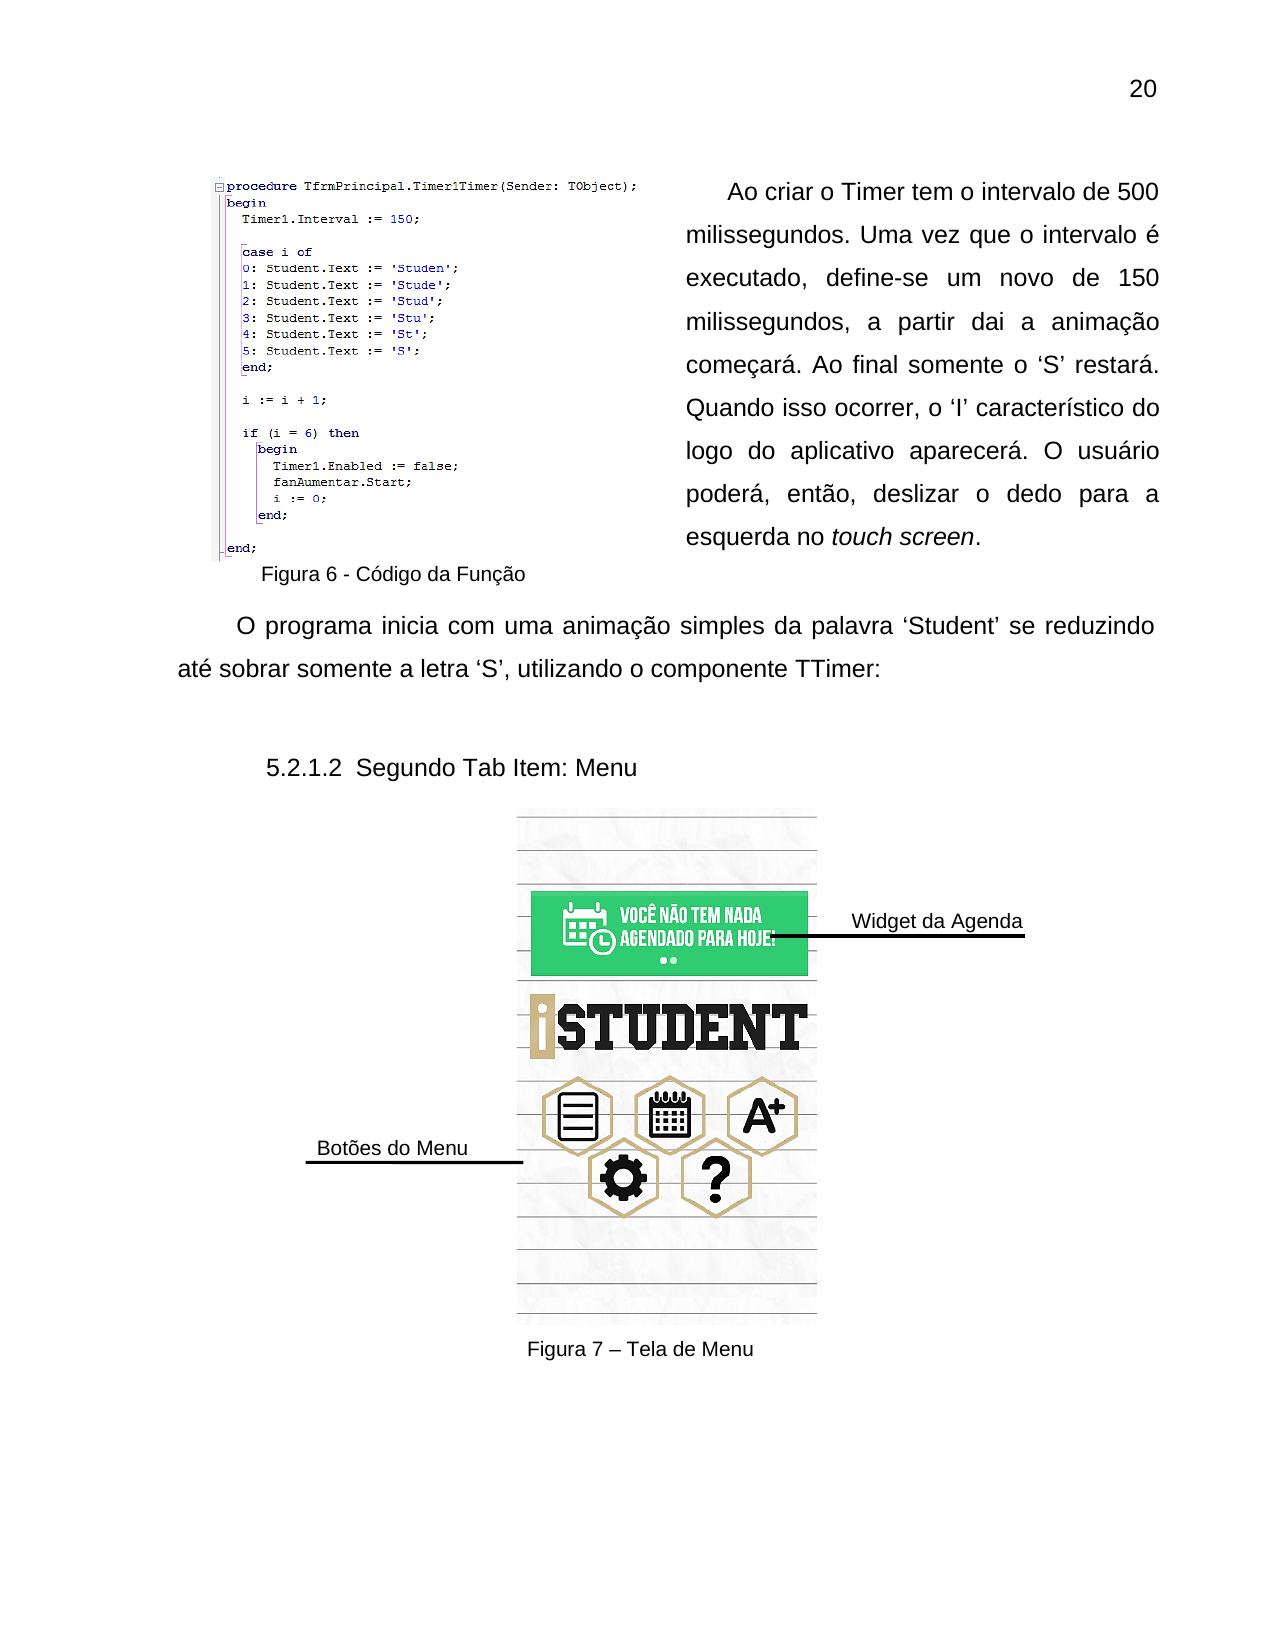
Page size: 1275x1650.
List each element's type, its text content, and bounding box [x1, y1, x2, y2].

picture [211, 177, 641, 561]
subtitle Segundo Tab Item: Menu [266, 753, 1157, 781]
text O programa inicia com uma animação simples da palavra ‘Student’ se reduzindo até sobrar somente a letra ‘S’, utilizando o componente TTimer: [177, 611, 1157, 683]
picture [516, 808, 817, 1325]
table_header Ao criar o Timer tem o intervalo de 500 milissegundos. Uma vez que o intervalo é executado, define-se um novo de 150 milissegundos, a partir dai a animação começará. Ao final somente o ‘S’ restará. Quando isso ocorrer, o ‘I’ característico do logo do aplicativo aparecerá. O usuário poderá, então, deslizar o dedo para a esquerda no touch screen. [674, 177, 1171, 611]
table_header Figura 6 - Código da Função [177, 177, 674, 611]
text Figura 7 – Tela de Menu [112, 1337, 1157, 1361]
